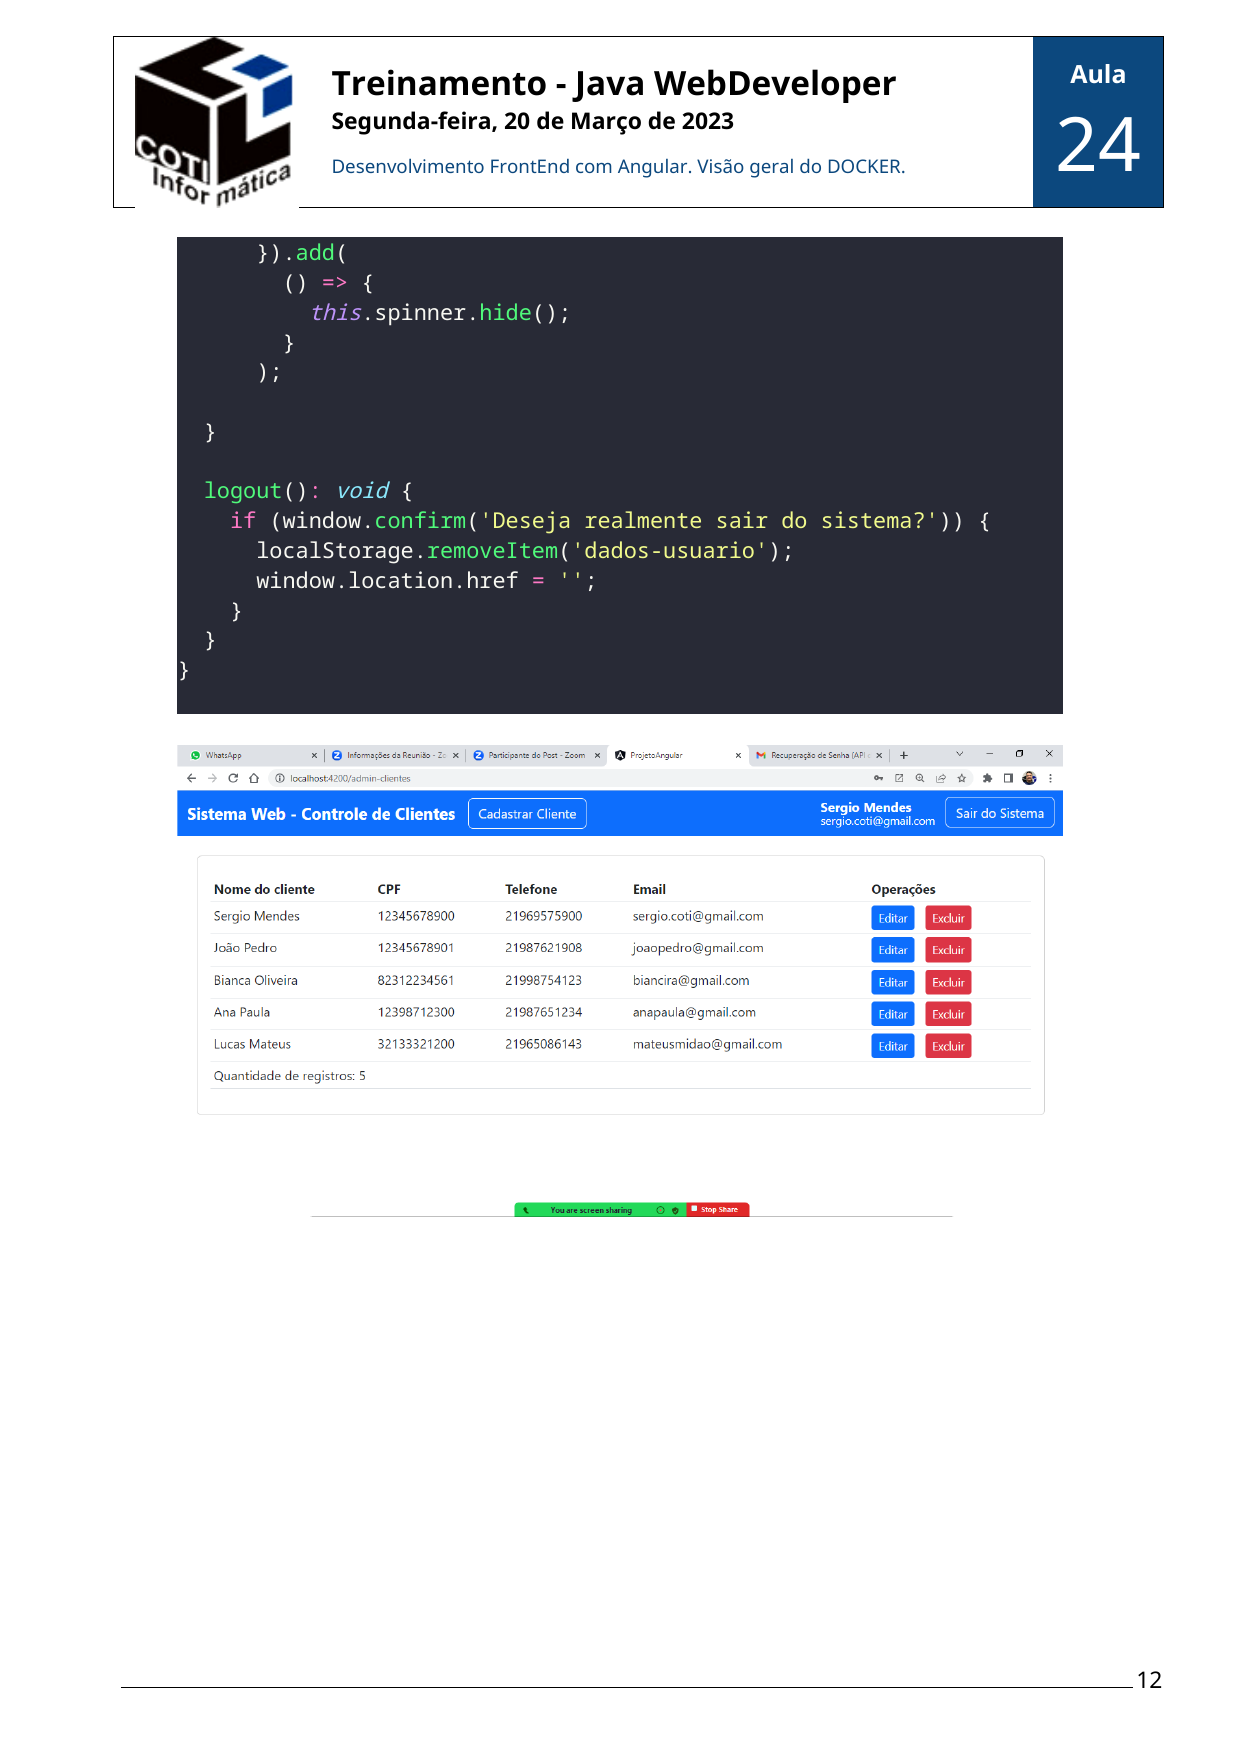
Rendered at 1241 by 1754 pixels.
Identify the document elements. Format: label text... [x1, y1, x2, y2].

text }).add( [177, 237, 1063, 267]
text } [177, 416, 1063, 446]
text () => { [177, 267, 1063, 297]
text } [177, 326, 1063, 356]
text logout(): void { [177, 475, 1063, 505]
text if (window.confirm('Deseja realmente sair do sistema?')) { [177, 505, 1063, 535]
text ); [177, 356, 1063, 386]
picture [177, 745, 1063, 1217]
text this.spinner.hide(); [177, 297, 1063, 326]
text window.location.href = ''; [177, 565, 1063, 594]
text localStorage.removeItem('dados-usuario'); [177, 535, 1063, 565]
text } [177, 624, 1063, 654]
text } [177, 654, 1063, 684]
text } [177, 594, 1063, 624]
